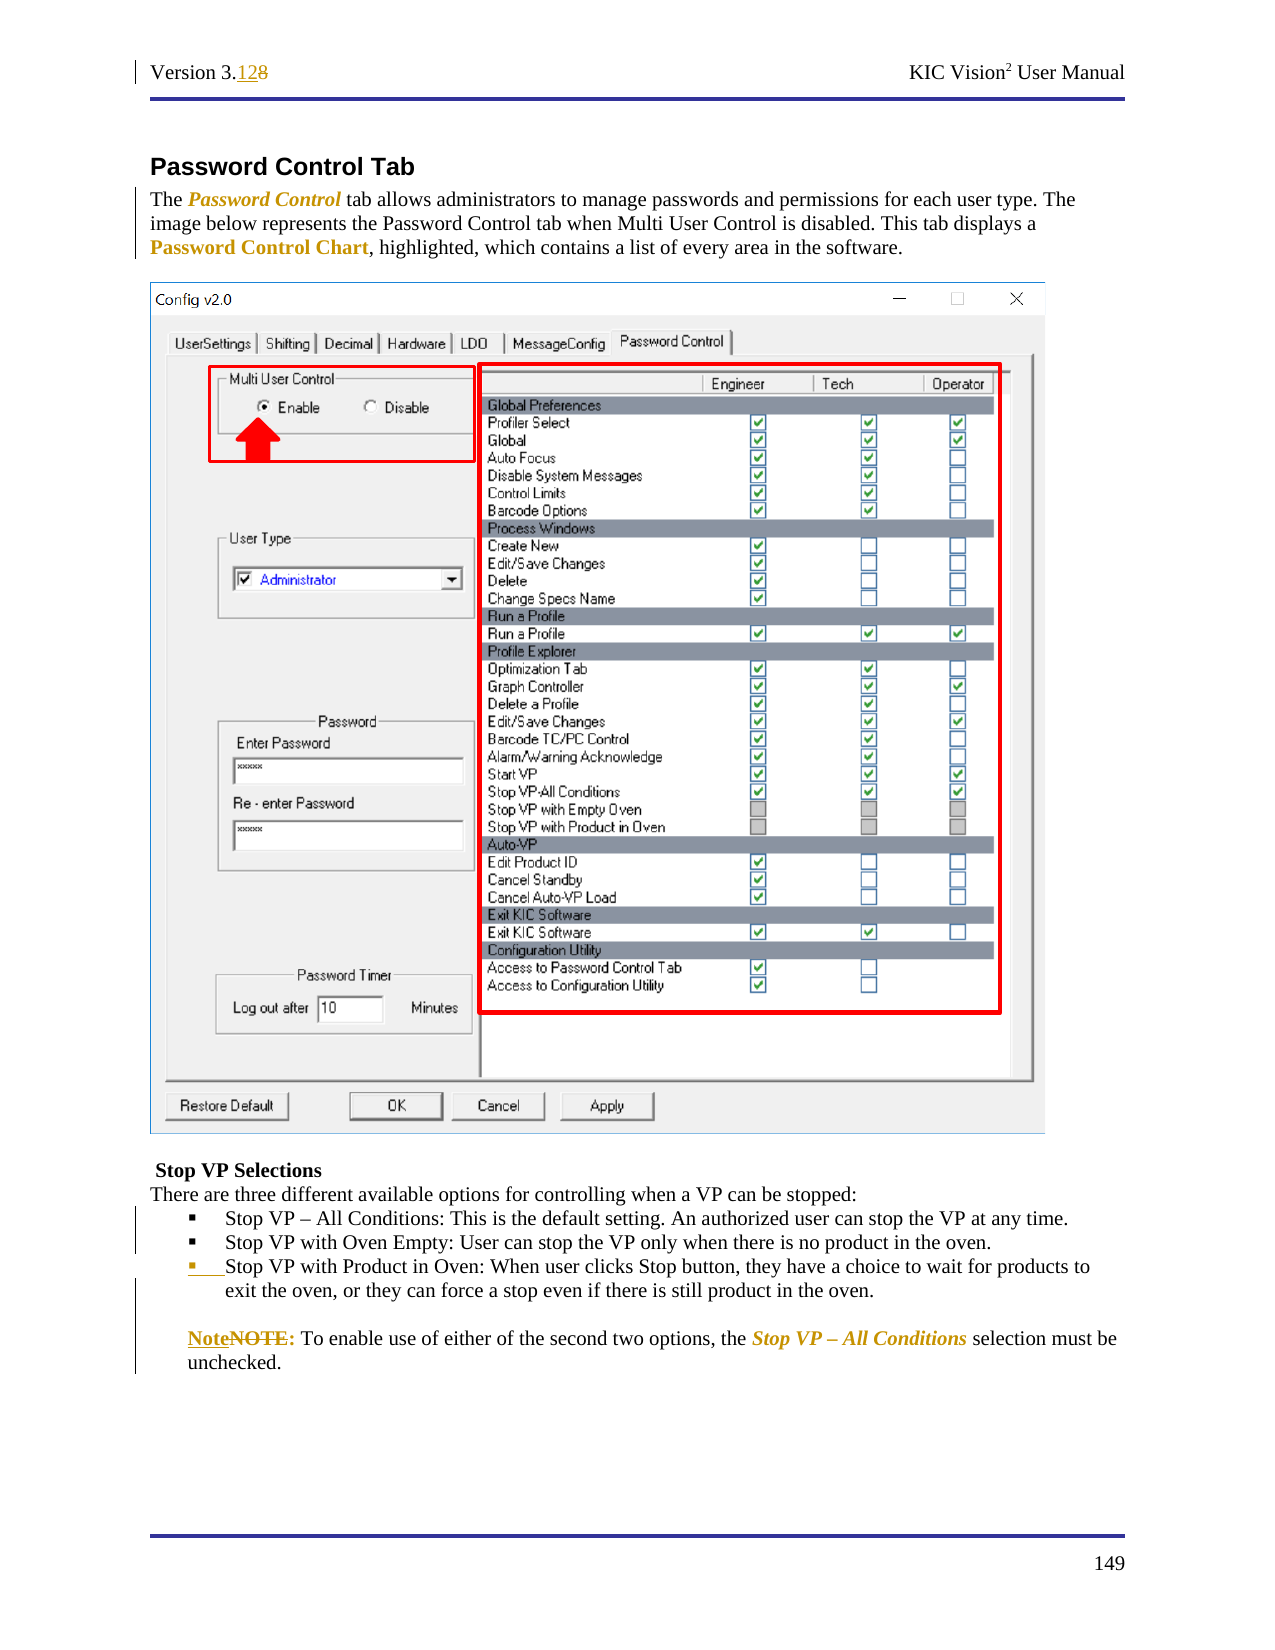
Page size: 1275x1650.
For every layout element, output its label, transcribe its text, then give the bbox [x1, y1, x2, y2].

text There are three different available options for controlling when a VP can be stopped: [150, 1182, 1125, 1206]
text Stop VP Selections [150, 1158, 1125, 1182]
list Stop VP with Oven Empty: User can stop the VP only when there is no product in the oven. [187, 1230, 1125, 1254]
picture [150, 282, 1046, 1134]
text The Password Control tab allows administrators to manage passwords and permissions for each user type. The image below represents the Password Control tab when Multi User Control is disabled. This tab displays a Password Control Chart, highlighted, which contains a list of every area in the software. [150, 187, 1125, 259]
text : To enable use of either of the second two options, the Stop VP – All Conditions selection must be unchecked. [187, 1326, 1125, 1374]
list Stop VP with Product in Oven: When user clicks Stop button, they have a choice to wait for products to exit the oven, or they can force a stop even if there is still product in the oven. [187, 1254, 1125, 1302]
list Stop VP – All Conditions: This is the default setting. An authorized user can stop the VP at any time. [187, 1206, 1125, 1230]
subtitle Password Control Tab [150, 152, 1125, 180]
